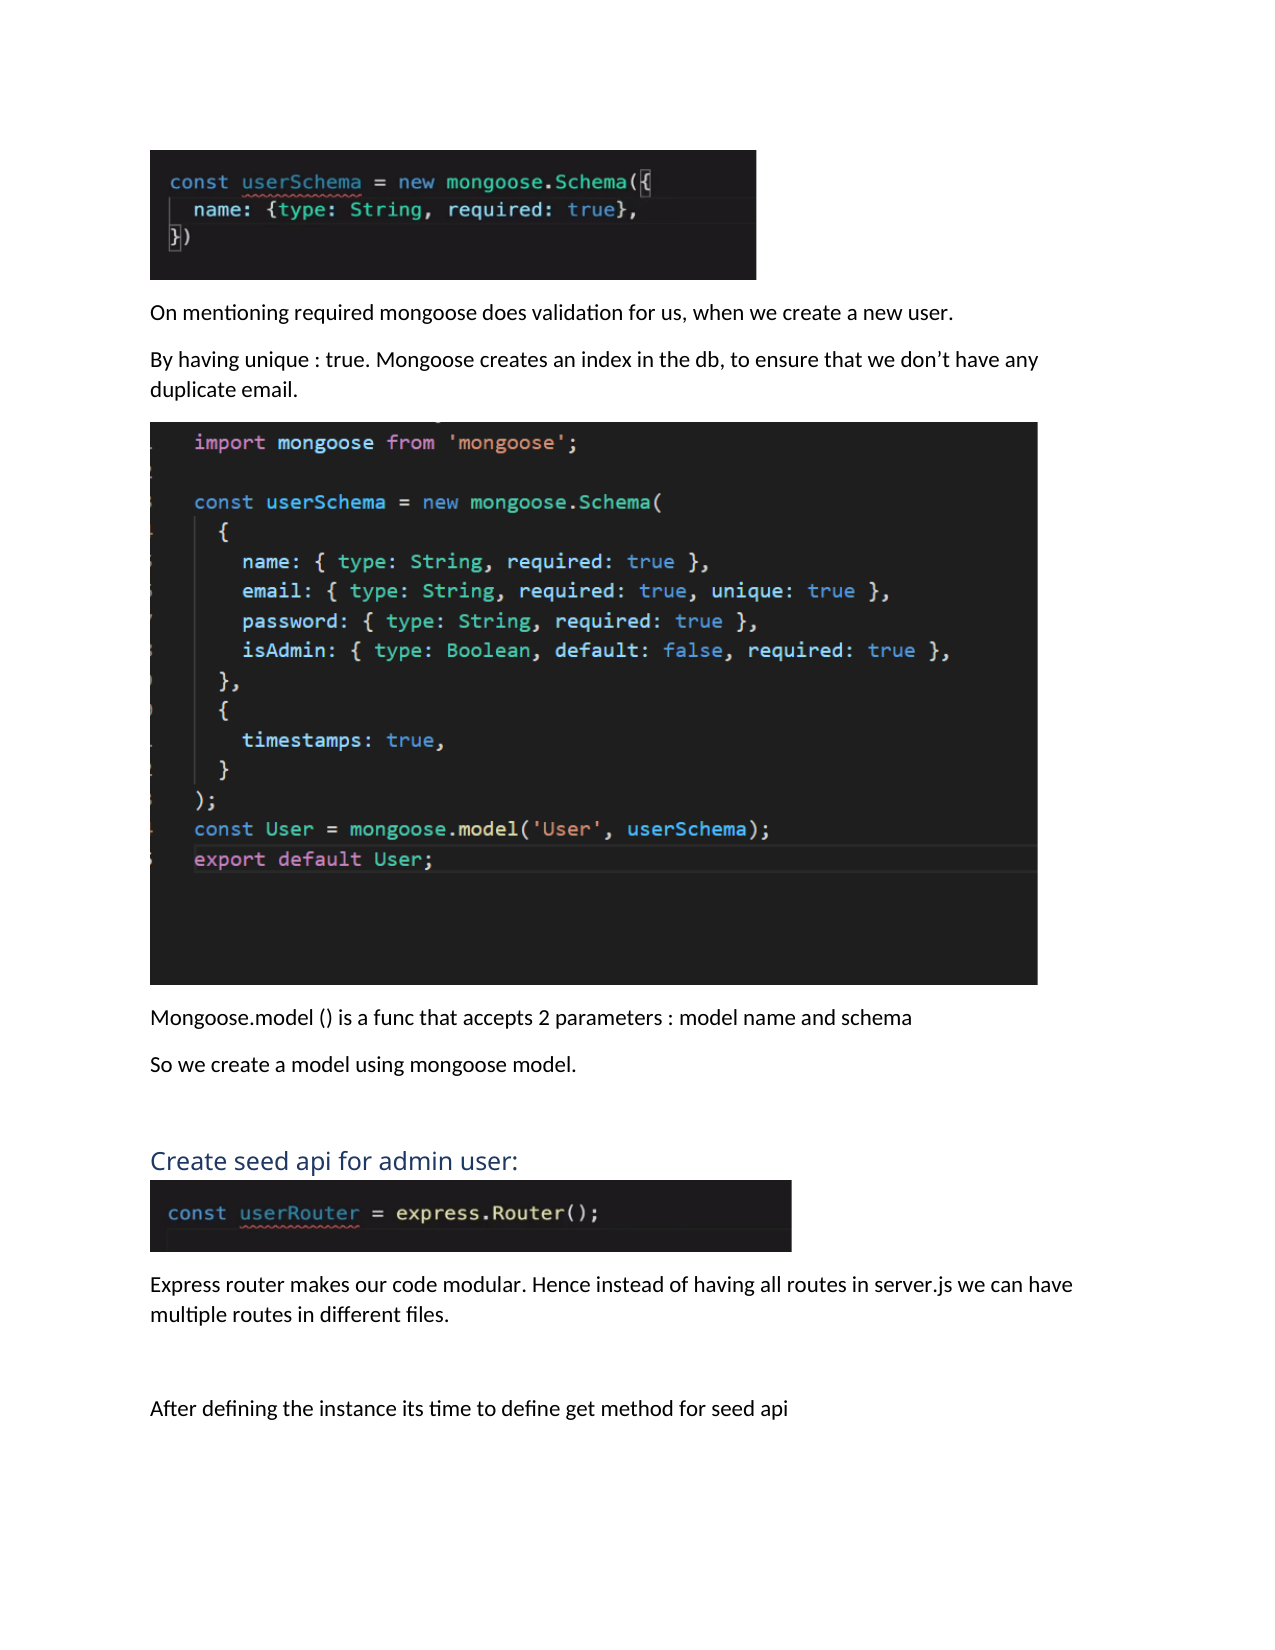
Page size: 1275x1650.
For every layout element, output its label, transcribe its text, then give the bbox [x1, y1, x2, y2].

text On mentioning required mongoose does validation for us, when we create a new user. [150, 298, 1125, 326]
picture [150, 422, 1038, 985]
picture [150, 1180, 792, 1252]
text Mongoose.model () is a func that accepts 2 parameters : model name and schema [150, 1003, 1125, 1031]
picture [150, 150, 757, 280]
text By having unique : true. Mongoose creates an index in the db, to ensure that we don’t have any duplicate email. [150, 345, 1125, 403]
text After defining the instance its time to define get method for seed api [150, 1394, 1125, 1422]
text So we create a model using mongoose model. [150, 1050, 1125, 1078]
text Express router makes our code modular. Hence instead of having all routes in server.js we can have multiple routes in different files. [150, 1270, 1125, 1329]
subtitle Create seed api for admin user: [150, 1144, 1125, 1178]
